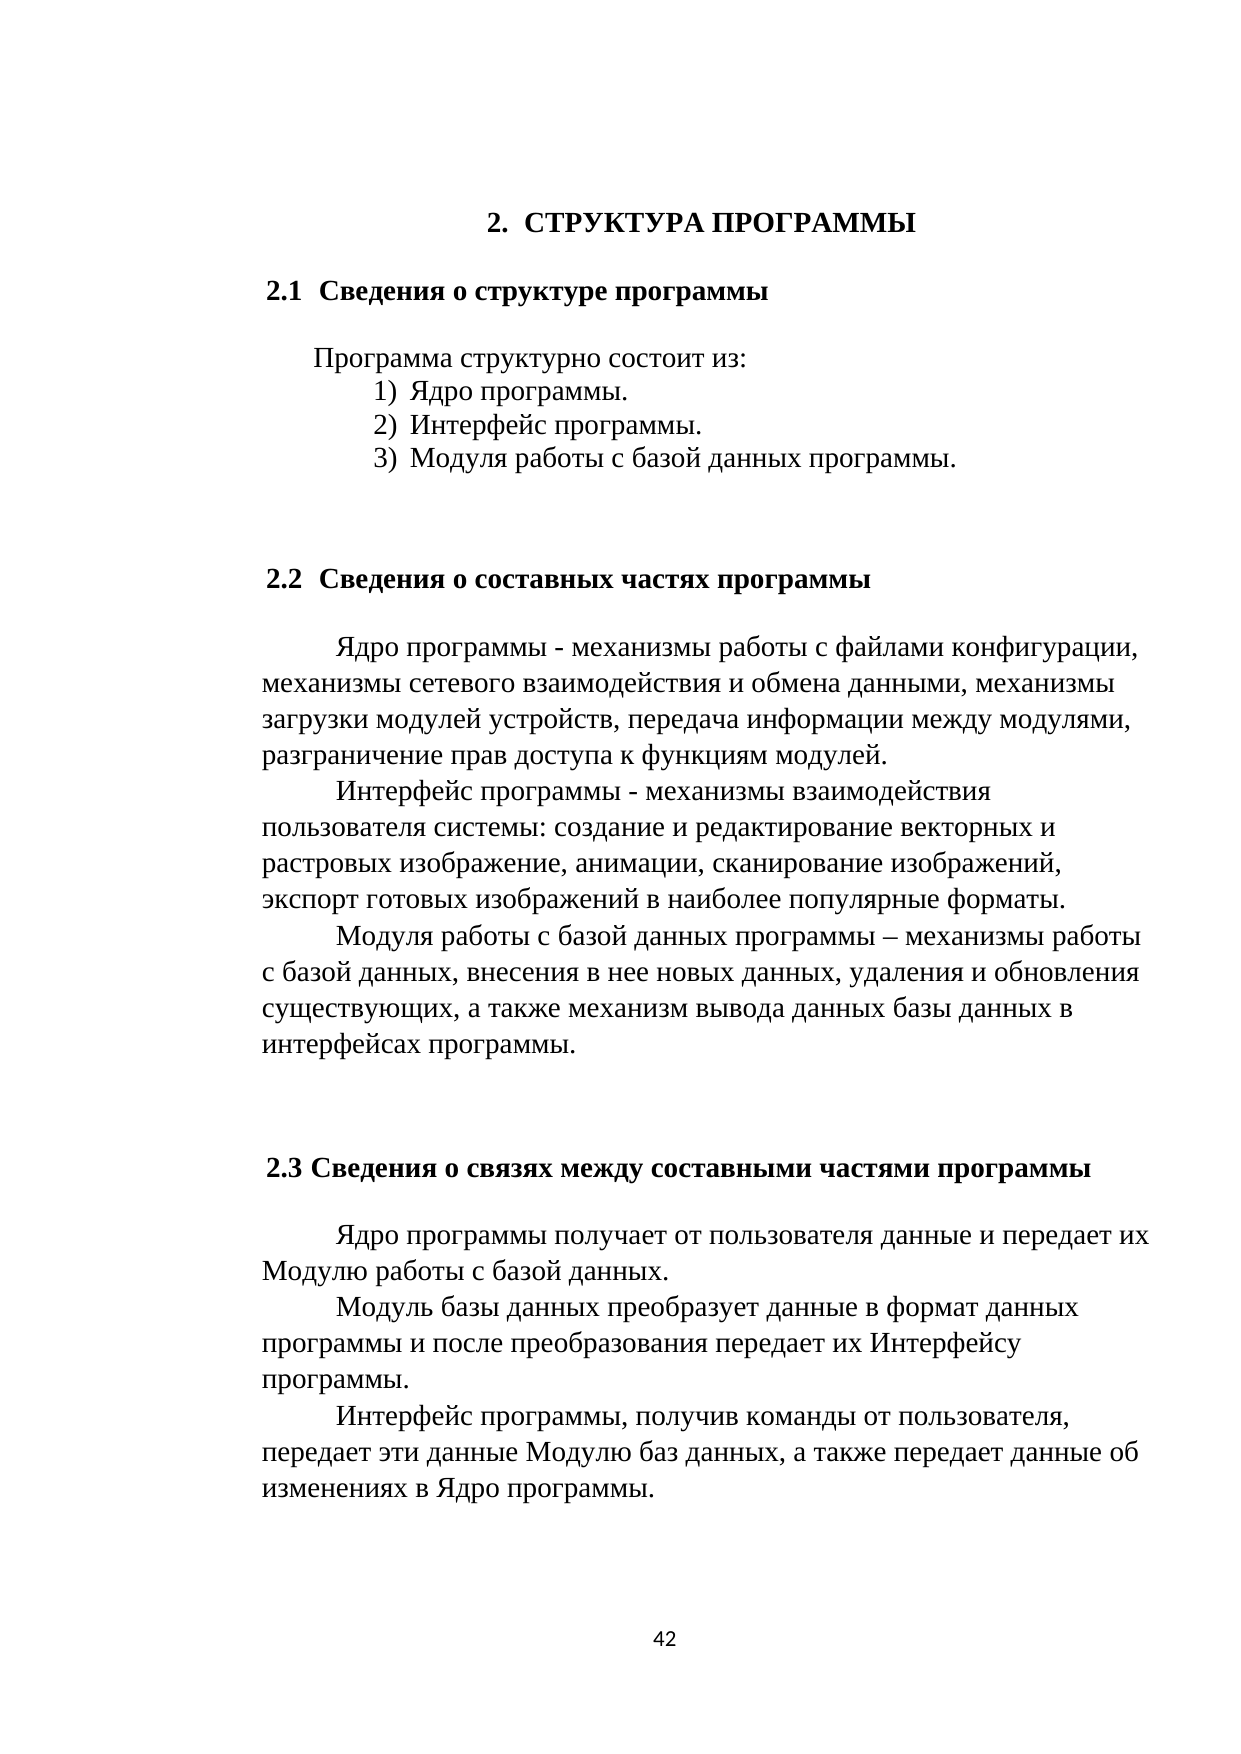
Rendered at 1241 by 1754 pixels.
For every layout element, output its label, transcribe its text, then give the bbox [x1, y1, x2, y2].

list Сведения о составных частях программы [266, 562, 1152, 595]
list Интерфейс программы. [373, 407, 1152, 441]
text Программа структурно состоит из: [313, 340, 1152, 373]
list Модуль базы данных преобразует данные в формат данных программы и после преобразования передает их Интерфейсу программы. [262, 1289, 1152, 1395]
list Сведения о структуре программы [266, 273, 1152, 306]
list Ядро программы. [373, 373, 1152, 407]
list Интерфейс программы - механизмы взаимодействия пользователя системы: создание и редактирование векторных и растровых изображение, анимации, сканирование изображений, экспорт готовых изображений в наиболее популярные форматы. [262, 773, 1152, 915]
list Интерфейс программы, получив команды от пользователя, передает эти данные Модулю баз данных, а также передает данные об изменениях в Ядро программы. [262, 1398, 1152, 1503]
list Сведения о связях между составными частями программы [266, 1150, 1152, 1183]
list Модуля работы с базой данных программы. [373, 441, 1152, 474]
list Ядро программы - механизмы работы с файлами конфигурации, механизмы сетевого взаимодействия и обмена данными, механизмы загрузки модулей устройств, передача информации между модулями, разграничение прав доступа к функциям модулей. [262, 629, 1152, 771]
list СТРУКТУРА ПРОГРАММЫ [251, 206, 1152, 239]
list Модуля работы с базой данных программы – механизмы работы с базой данных, внесения в нее новых данных, удаления и обновления существующих, а также механизм вывода данных базы данных в интерфейсах программы. [262, 918, 1152, 1060]
list Ядро программы получает от пользователя данные и передает их Модулю работы с базой данных. [262, 1217, 1152, 1287]
